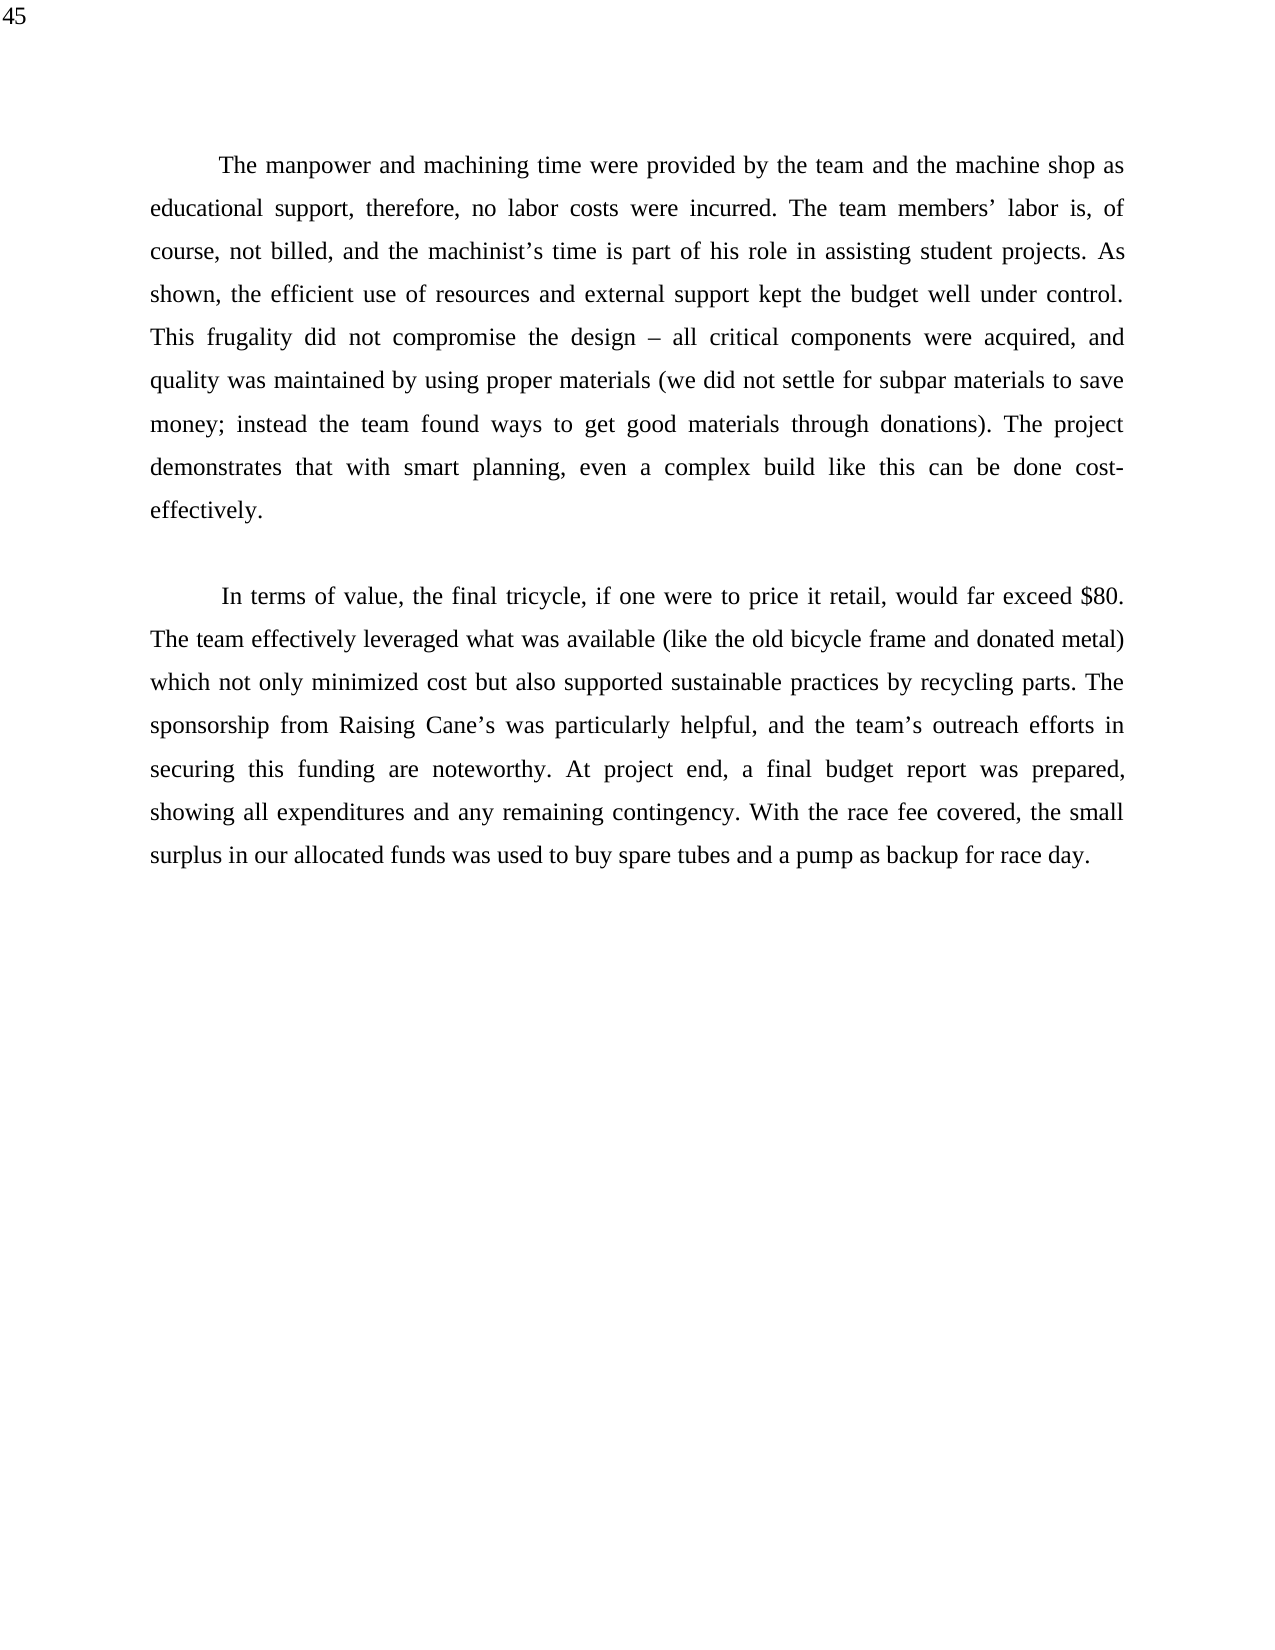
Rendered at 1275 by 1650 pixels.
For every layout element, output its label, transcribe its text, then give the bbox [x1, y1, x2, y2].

text The manpower and machining time were provided by the team and the machine shop as educational support, therefore, no labor costs were incurred. The team members’ labor is, of course, not billed, and the machinist’s time is part of his role in assisting student projects. As shown, the efficient use of resources and external support kept the budget well under control. This frugality did not compromise the design – all critical components were acquired, and quality was maintained by using proper materials (we did not settle for subpar materials to save money; instead the team found ways to get good materials through donations). The project demonstrates that with smart planning, even a complex build like this can be done cost-effectively. [150, 150, 1125, 524]
text In terms of value, the final tricycle, if one were to price it retail, would far exceed $80. The team effectively leveraged what was available (like the old bicycle frame and donated metal) which not only minimized cost but also supported sustainable practices by recycling parts. The sponsorship from Raising Cane’s was particularly helpful, and the team’s outreach efforts in securing this funding are noteworthy. At project end, a final budget report was prepared, showing all expenditures and any remaining contingency. With the race fee covered, the small surplus in our allocated funds was used to buy spare tubes and a pump as backup for race day. [150, 581, 1125, 869]
